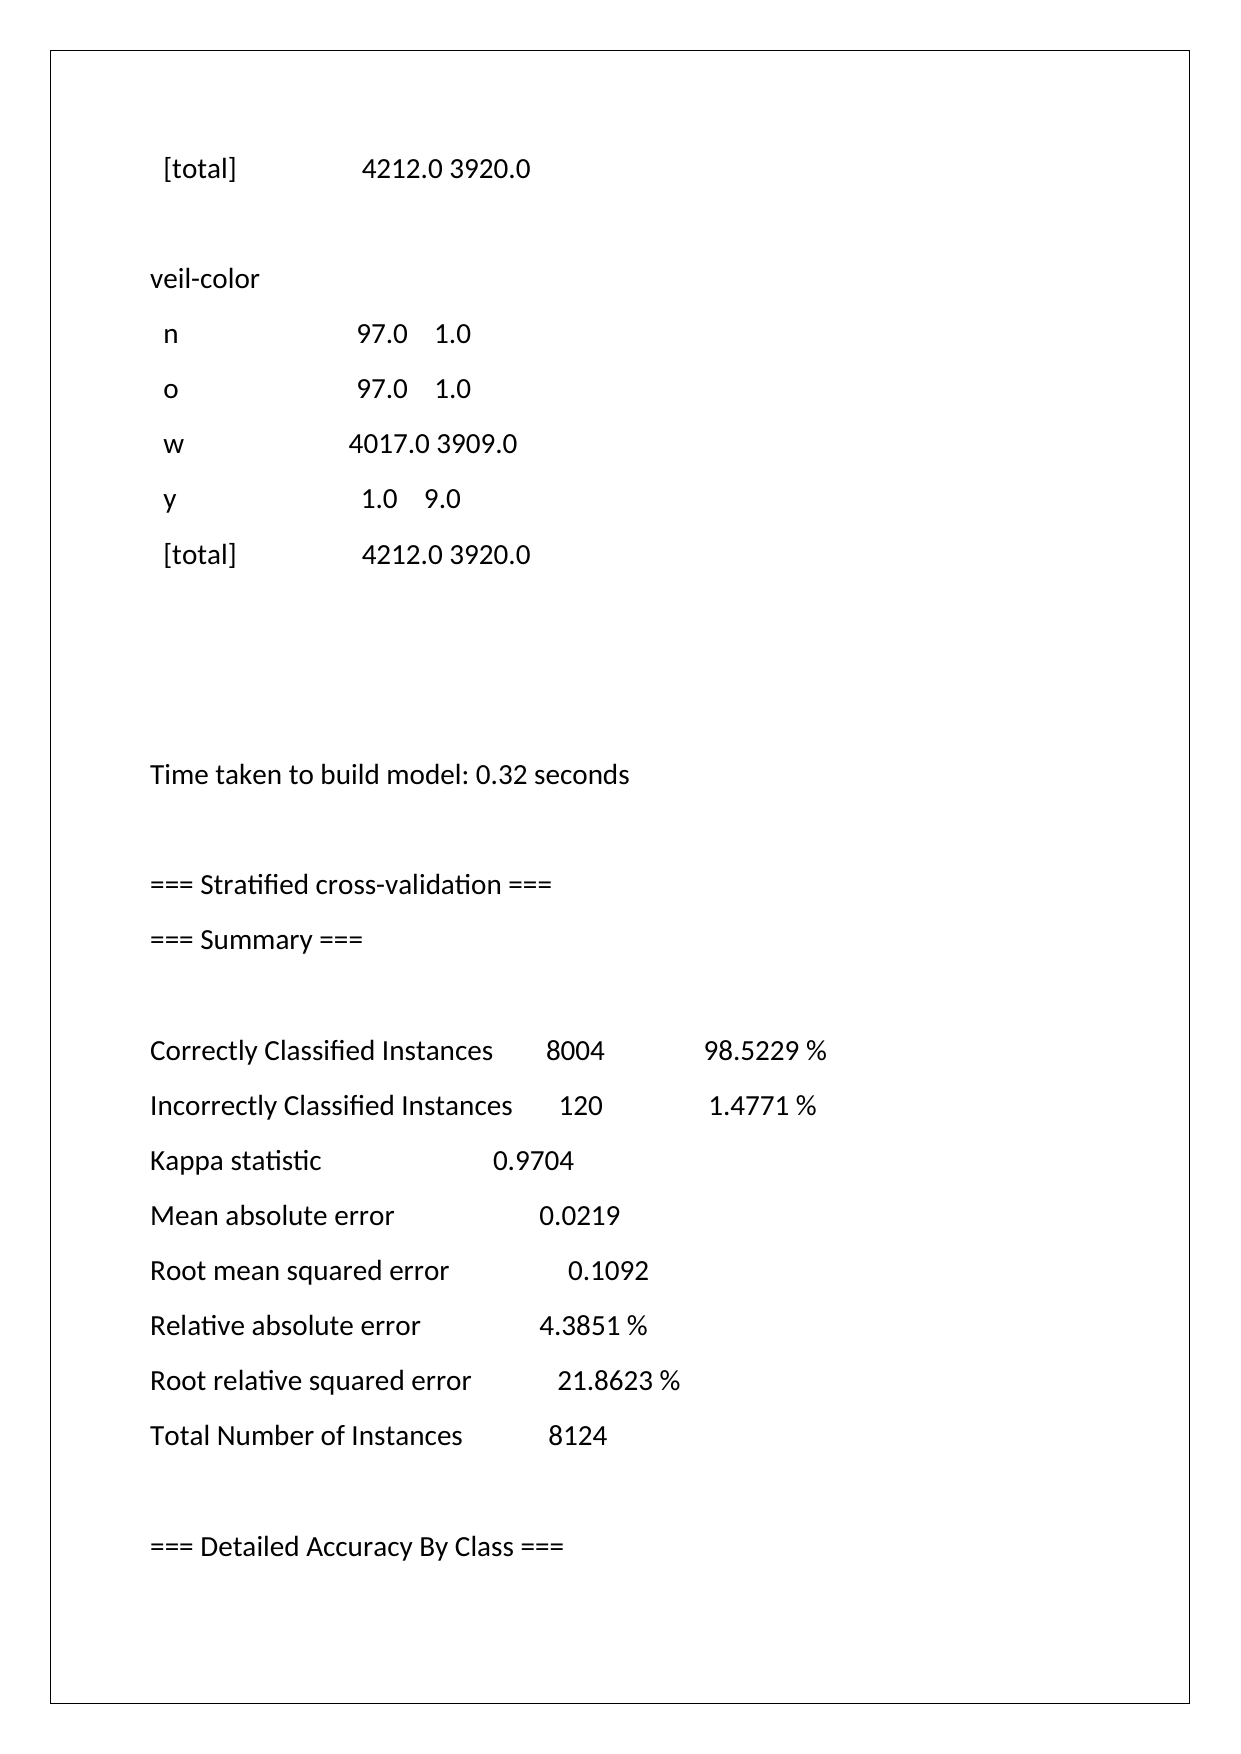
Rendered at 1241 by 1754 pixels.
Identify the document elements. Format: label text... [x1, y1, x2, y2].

text Root mean squared error 0.1092 [150, 1252, 1090, 1288]
text [total] 4212.0 3920.0 [150, 150, 1090, 186]
text Mean absolute error 0.0219 [150, 1197, 1090, 1233]
text Relative absolute error 4.3851 % [150, 1307, 1090, 1343]
text n 97.0 1.0 [150, 315, 1090, 351]
text [total] 4212.0 3920.0 [150, 536, 1090, 571]
text Incorrectly Classified Instances 120 1.4771 % [150, 1087, 1090, 1122]
text veil-color [150, 260, 1090, 296]
text Time taken to build model: 0.32 seconds [150, 756, 1090, 792]
text === Summary === [150, 921, 1090, 957]
text o 97.0 1.0 [150, 370, 1090, 406]
text === Detailed Accuracy By Class === [150, 1528, 1090, 1563]
text Kappa statistic 0.9704 [150, 1142, 1090, 1177]
text y 1.0 9.0 [150, 481, 1090, 516]
text Root relative squared error 21.8623 % [150, 1362, 1090, 1398]
text === Stratified cross-validation === [150, 866, 1090, 902]
text Correctly Classified Instances 8004 98.5229 % [150, 1032, 1090, 1067]
text w 4017.0 3909.0 [150, 426, 1090, 461]
text Total Number of Instances 8124 [150, 1417, 1090, 1453]
